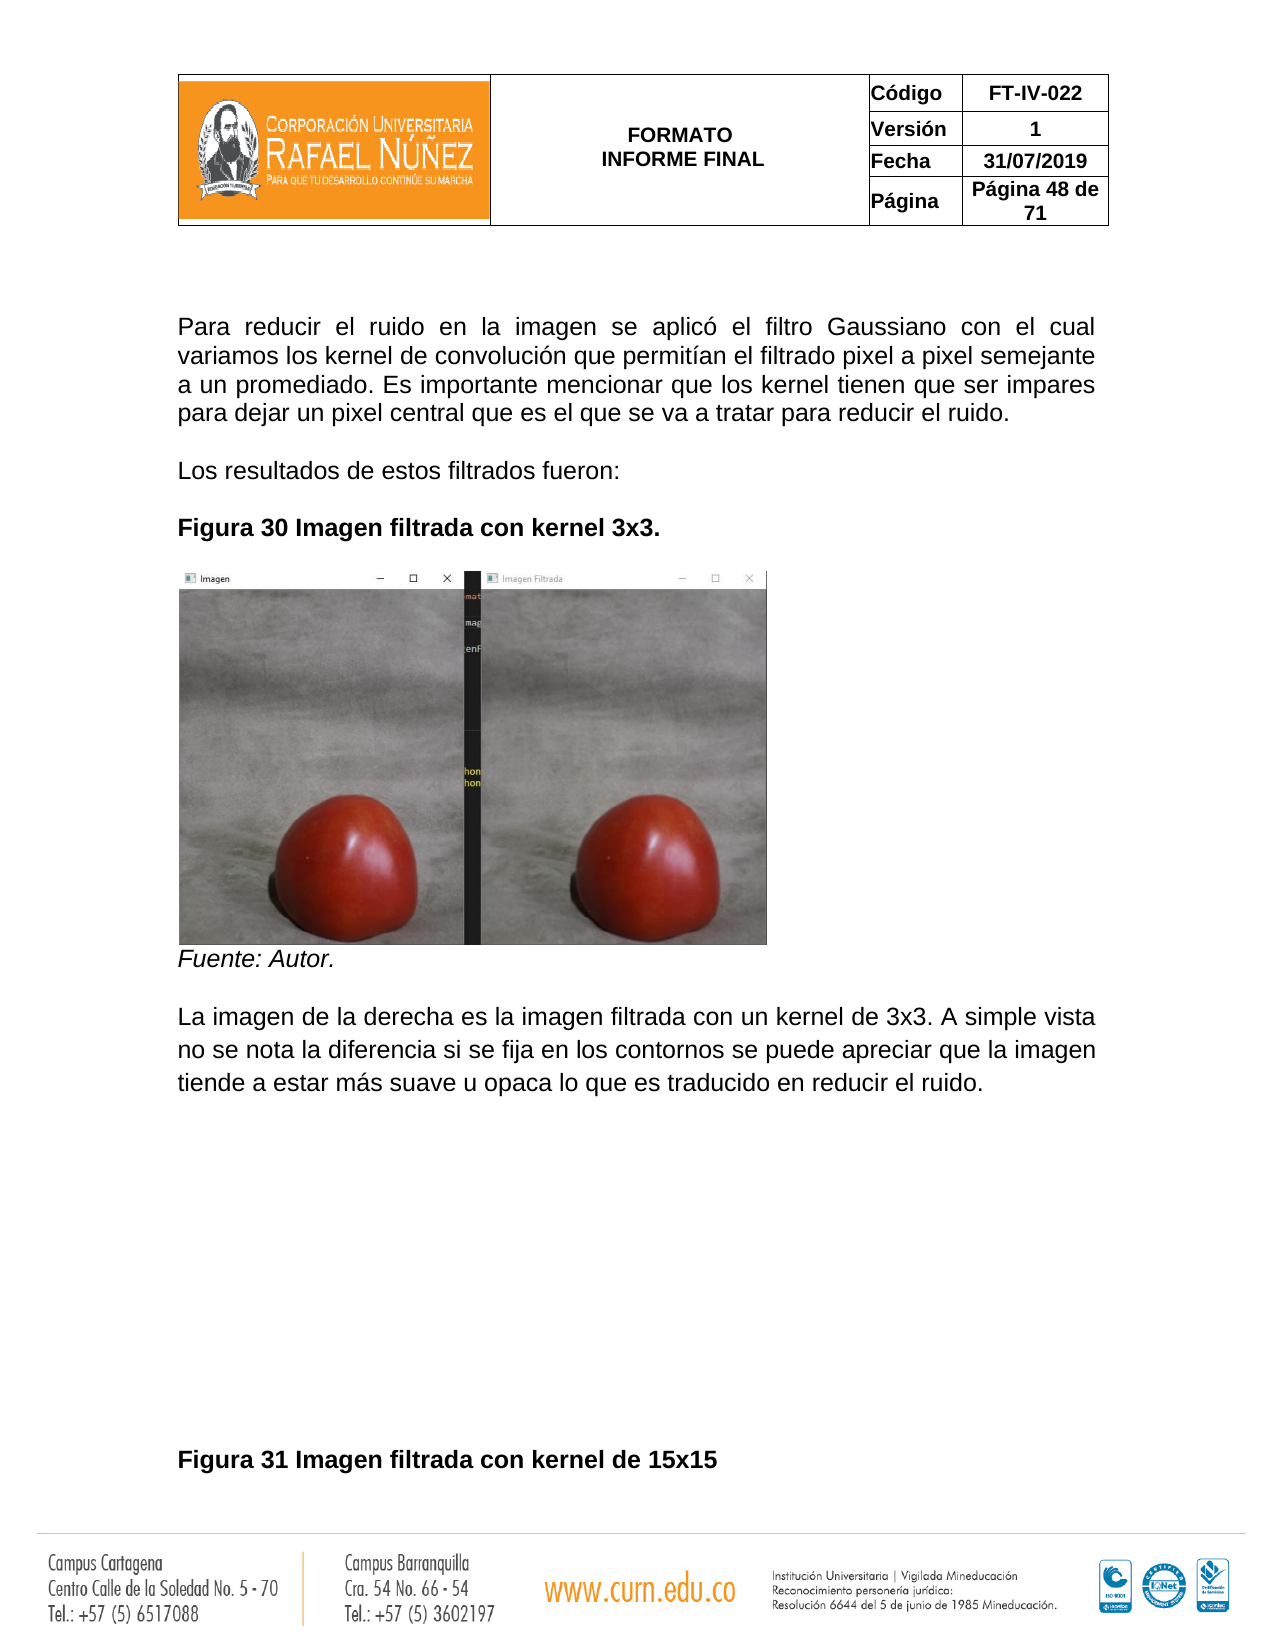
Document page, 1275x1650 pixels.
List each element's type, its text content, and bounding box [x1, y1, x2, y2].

text Figura 31 Imagen filtrada con kernel de 15x15 [177, 1445, 1098, 1474]
list Fuente: Autor. [177, 944, 1098, 973]
picture [0, 1514, 1275, 1644]
text La imagen de la derecha es la imagen filtrada con un kernel de 3x3. A simple vista no se nota la diferencia si se fija en los contornos se puede apreciar que la imagen tiende a estar más suave u opaca lo que es traducido en reducir el ruido. [177, 1002, 1098, 1097]
list Para reducir el ruido en la imagen se aplicó el filtro Gaussiano con el cual variamos los kernel de convolución que permitían el filtrado pixel a pixel semejante a un promediado. Es importante mencionar que los kernel tienen que ser impares para dejar un pixel central que es el que se va a tratar para reducir el ruido. [177, 312, 1098, 427]
list Figura 30 Imagen filtrada con kernel 3x3. [177, 513, 1098, 542]
picture [178, 81, 490, 219]
list Los resultados de estos filtrados fueron: [177, 456, 1098, 485]
